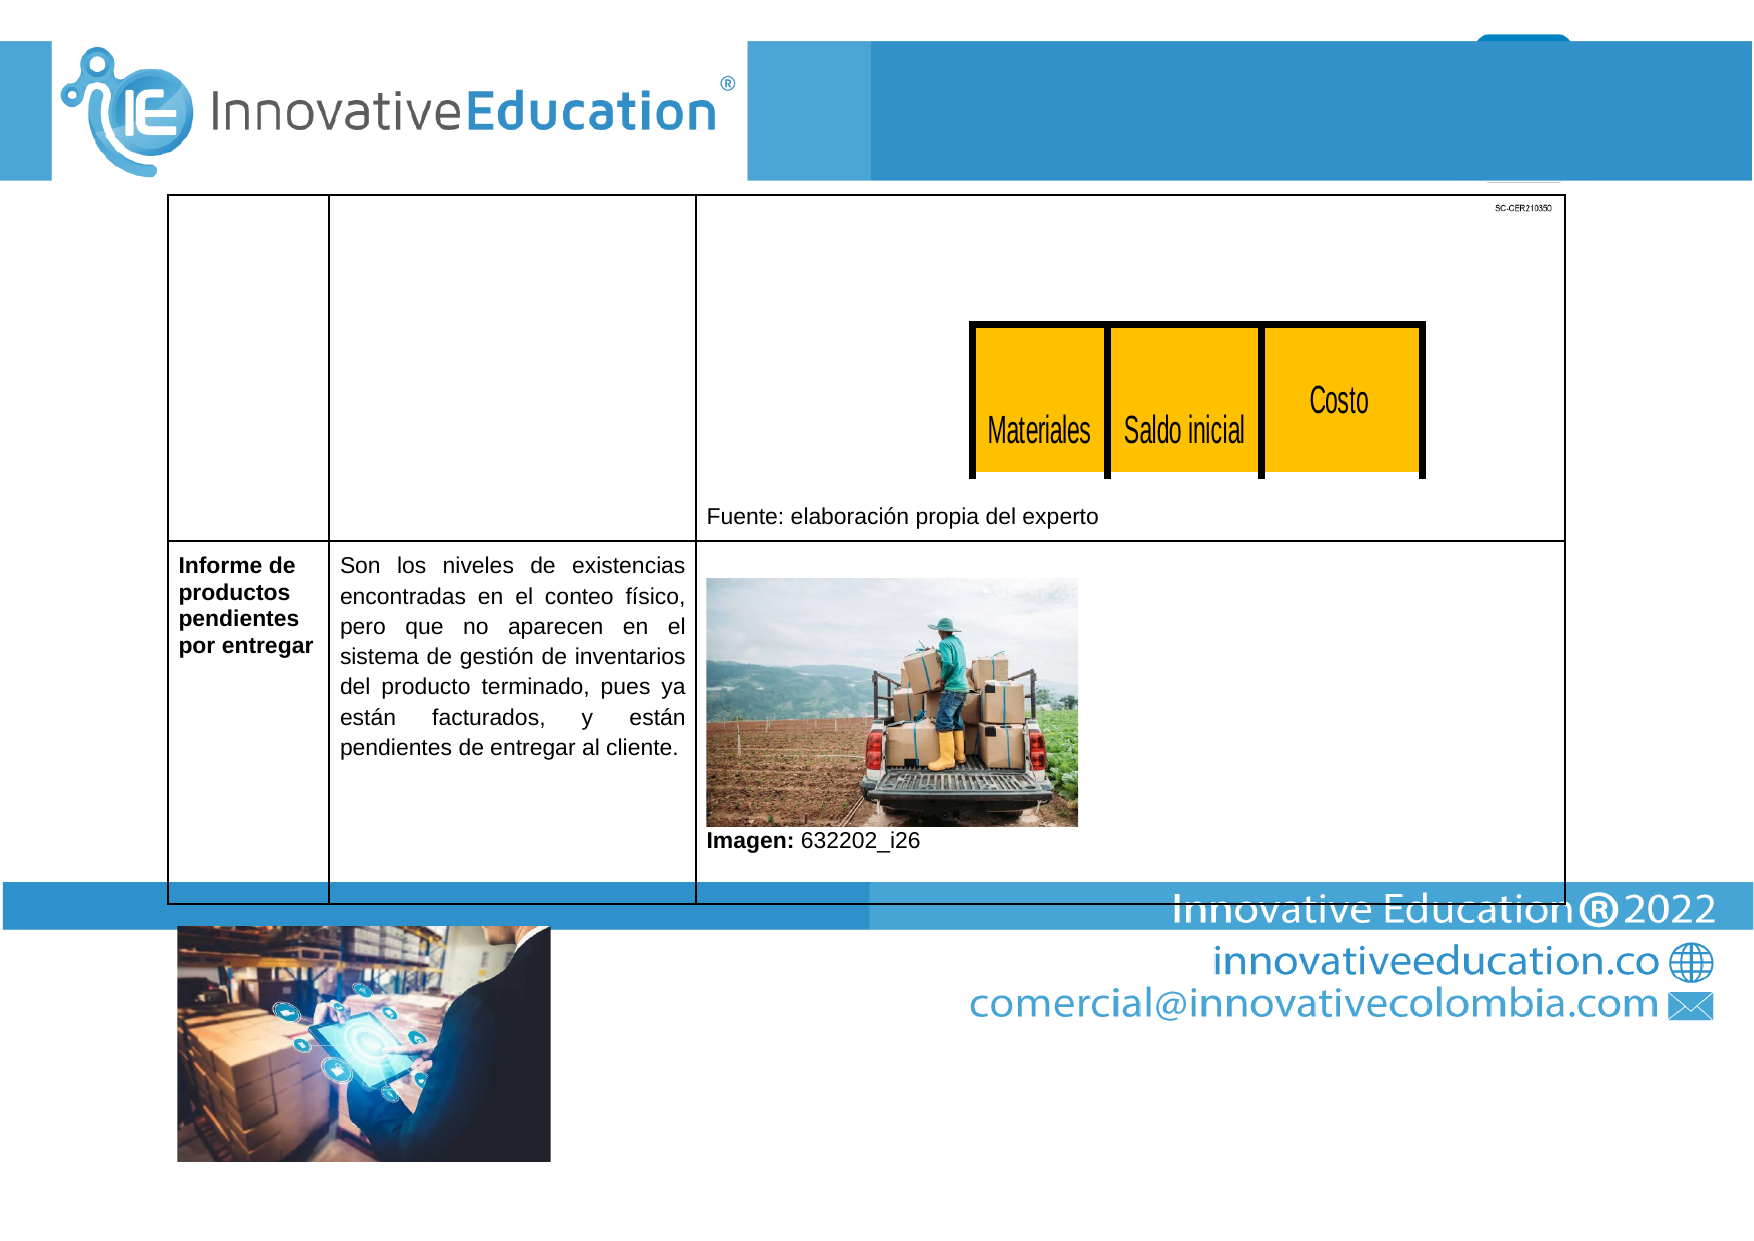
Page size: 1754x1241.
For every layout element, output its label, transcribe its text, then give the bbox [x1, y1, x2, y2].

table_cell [169, 542, 328, 902]
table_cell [330, 196, 695, 540]
picture [706, 578, 1079, 827]
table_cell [169, 196, 328, 540]
table_cell Imagen: 632202_i26 [697, 542, 1564, 902]
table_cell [697, 196, 1564, 540]
picture [2, 880, 1754, 1162]
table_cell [330, 542, 695, 902]
picture [0, 28, 1752, 214]
